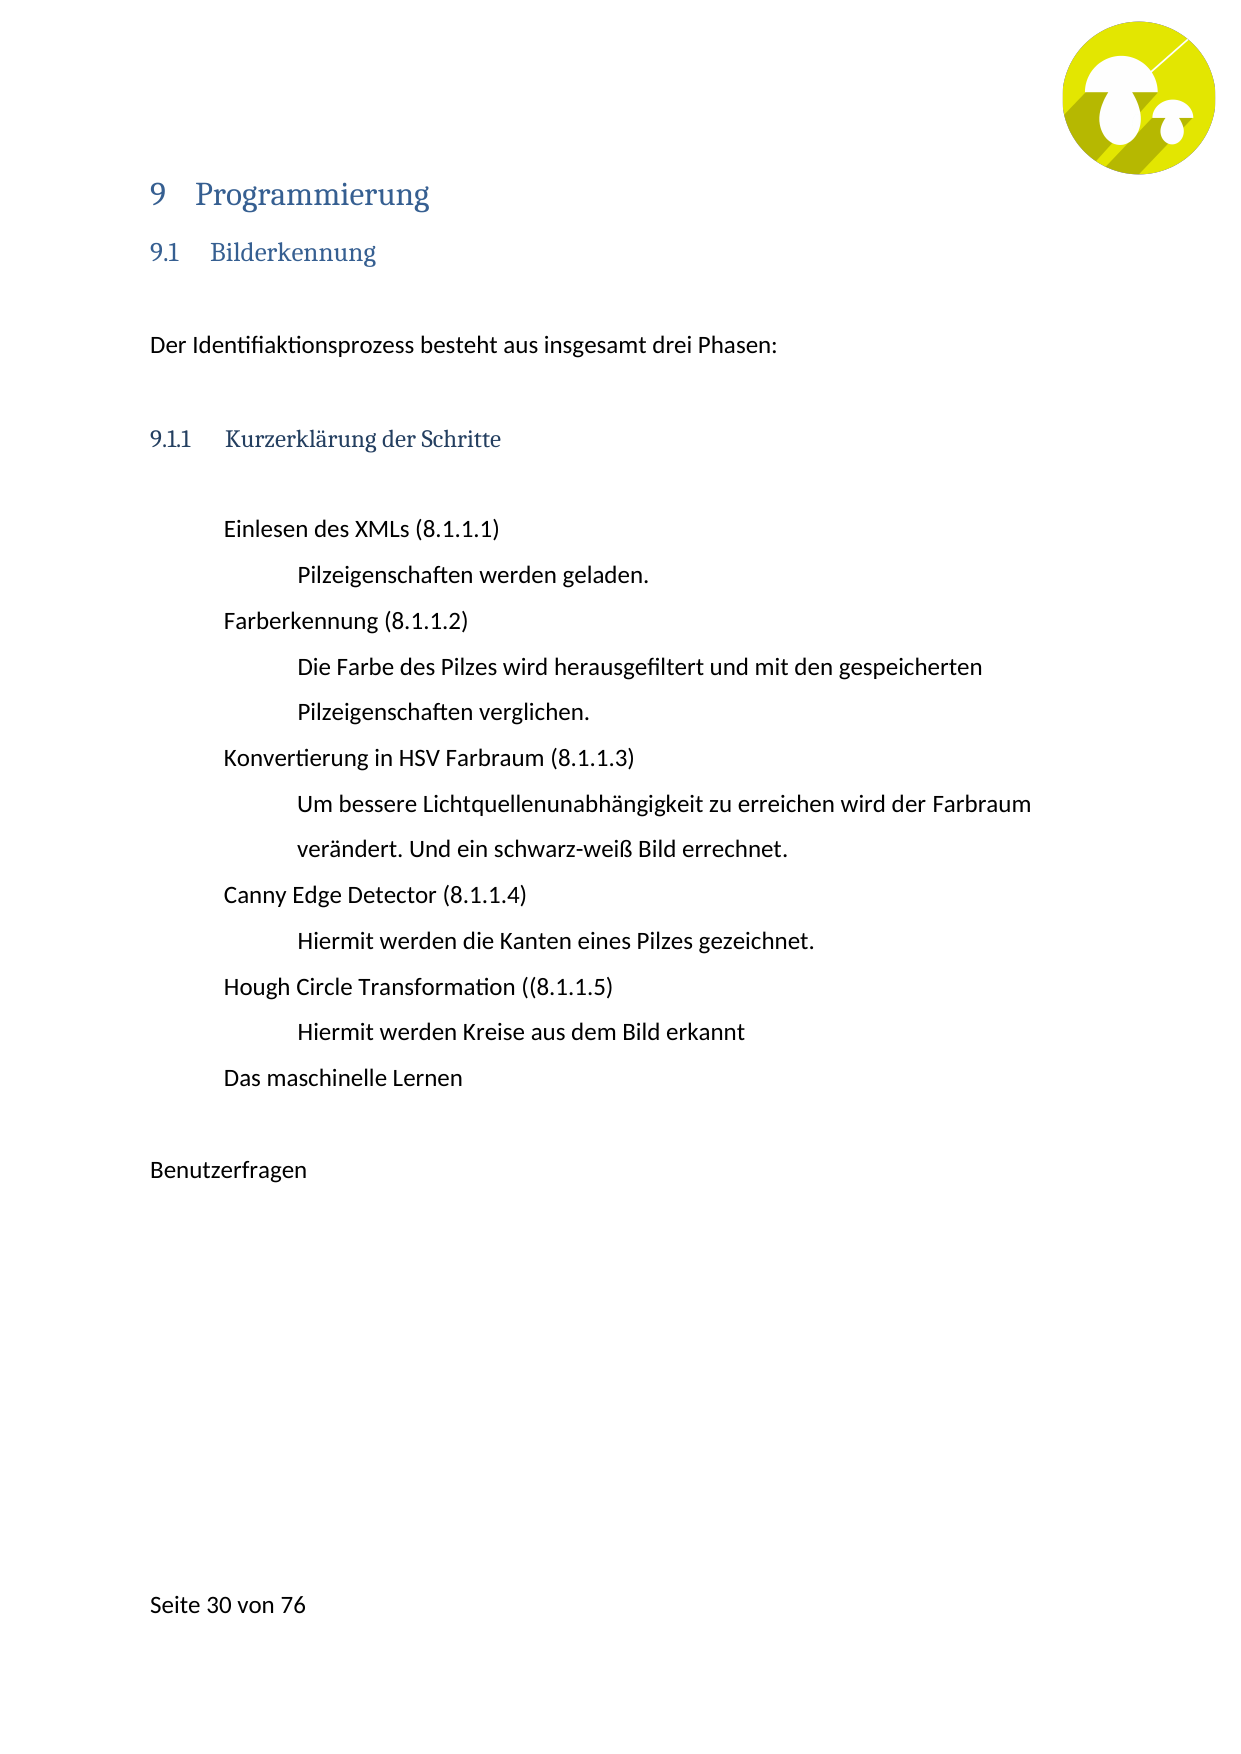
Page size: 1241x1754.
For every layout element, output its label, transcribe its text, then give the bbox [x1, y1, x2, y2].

text Hiermit werden Kreise aus dem Bild erkannt [150, 1017, 1090, 1047]
subtitle Bilderkennung [150, 237, 1090, 268]
text Benutzerfragen [150, 1154, 1090, 1184]
text Konvertierung in HSV Farbraum (8.1.1.3) [150, 742, 1090, 773]
picture [1062, 21, 1216, 175]
text Farberkennung (8.1.1.2) [150, 605, 1090, 636]
subtitle Programmierung [150, 175, 1090, 213]
text Der Identifiaktionsprozess besteht aus insgesamt drei Phasen: [150, 329, 1090, 359]
text Die Farbe des Pilzes wird herausgefiltert und mit den gespeicherten Pilzeigenschaften verglichen. [297, 651, 1090, 727]
text Das maschinelle Lernen [150, 1062, 1090, 1093]
text Um bessere Lichtquellenunabhängigkeit zu erreichen wird der Farbraum verändert. Und ein schwarz-weiß Bild errechnet. [297, 788, 1090, 864]
text Einlesen des XMLs (8.1.1.1) [150, 513, 1090, 544]
text Hiermit werden die Kanten eines Pilzes gezeichnet. [150, 925, 1090, 956]
text Canny Edge Detector (8.1.1.4) [150, 879, 1090, 910]
text Pilzeigenschaften werden geladen. [224, 559, 1090, 590]
subtitle Kurzerklärung der Schritte [150, 425, 1090, 453]
text Hough Circle Transformation ((8.1.1.5) [150, 971, 1090, 1001]
